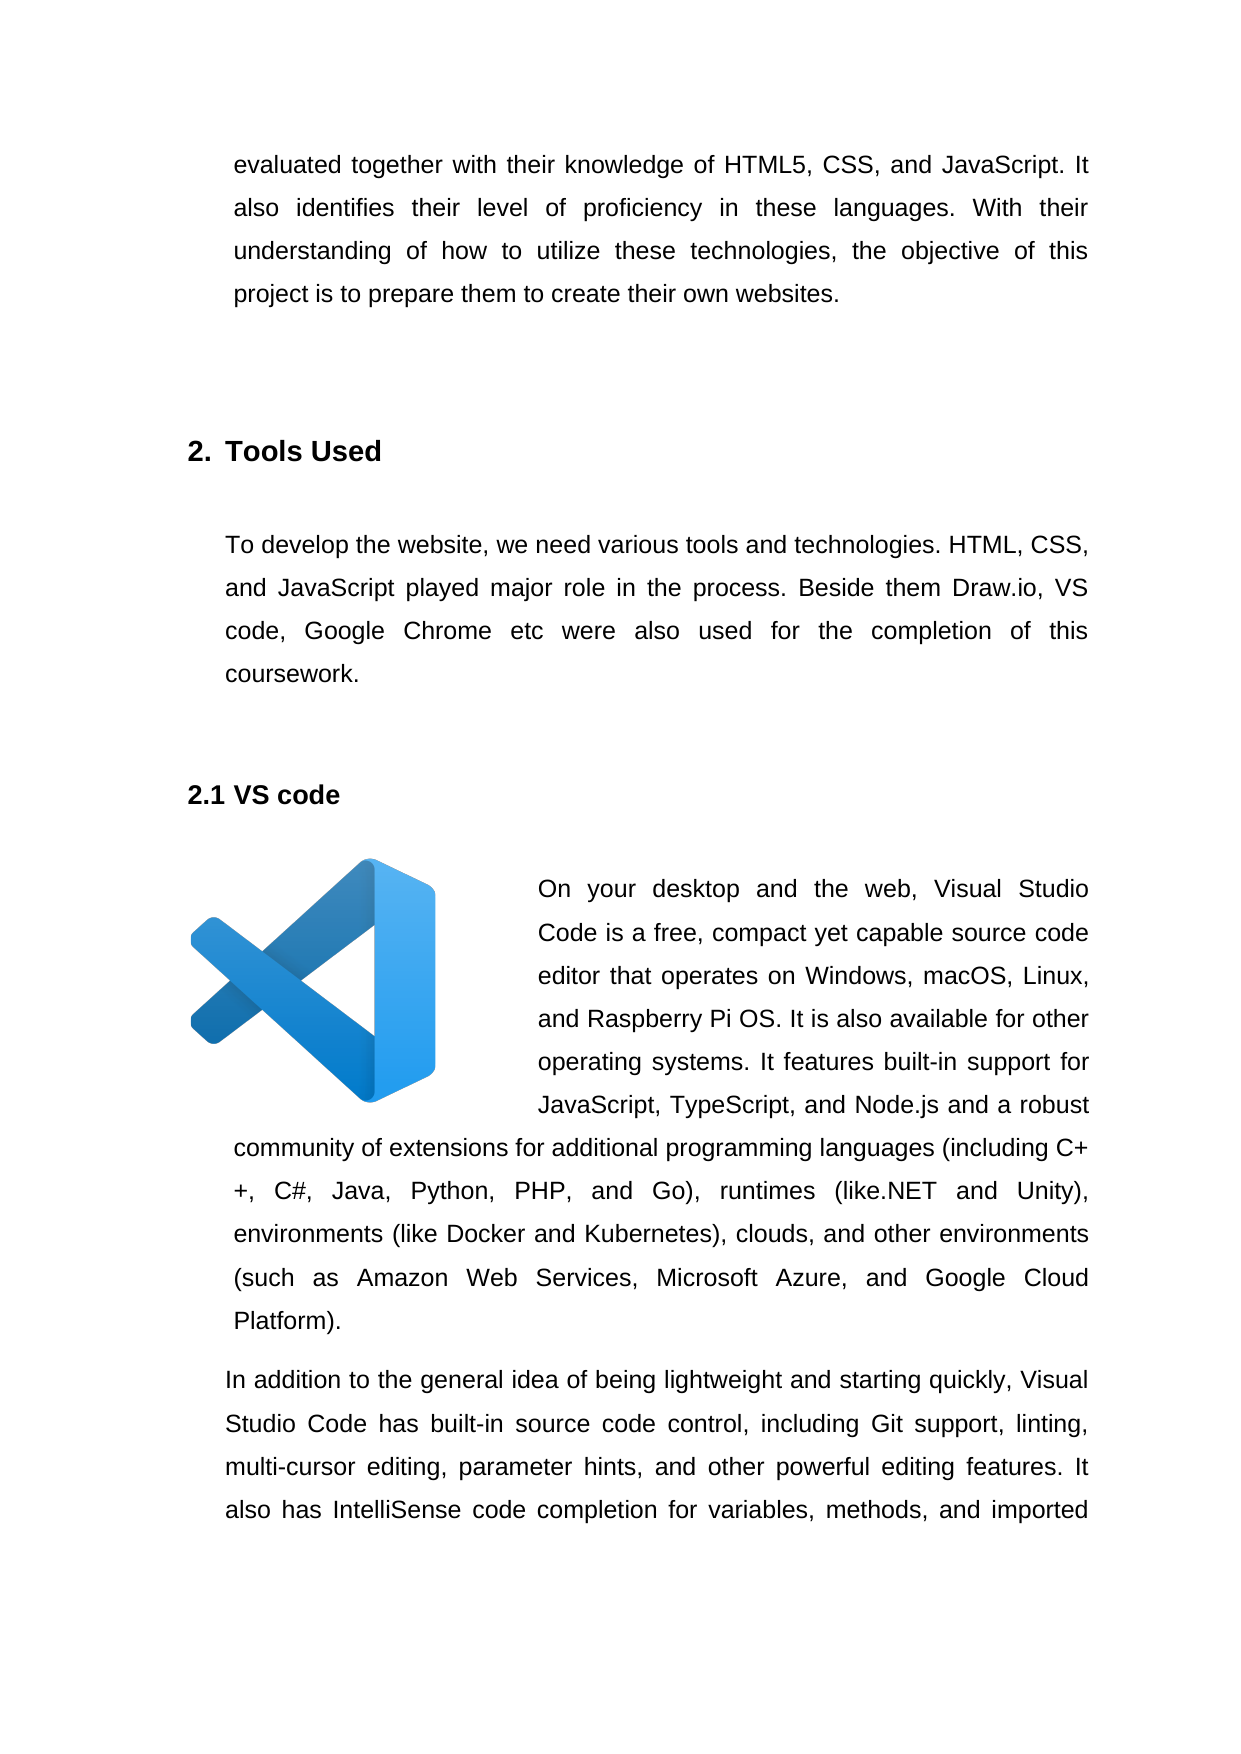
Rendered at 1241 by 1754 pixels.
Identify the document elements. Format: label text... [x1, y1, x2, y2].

text On your desktop and the web, Visual Studio Code is a free, compact yet capable source code editor that operates on Windows, macOS, Linux, and Raspberry Pi OS. It is also available for other operating systems. It features built-in support for JavaScript, TypeScript, and Node.js and a robust community of extensions for additional programming languages (including C++, C#, Java, Python, PHP, and Go), runtimes (like.NET and Unity), environments (like Docker and Kubernetes), clouds, and other environments (such as Amazon Web Services, Microsoft Azure, and Google Cloud Platform). [233, 874, 1090, 1334]
subtitle Tools Used [187, 434, 1090, 467]
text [233, 150, 1090, 308]
subtitle VS code [187, 779, 1090, 810]
picture [190, 858, 436, 1103]
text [225, 1366, 1090, 1524]
text To develop the website, we need various tools and technologies. HTML, CSS, and JavaScript played major role in the process. Beside them Draw.io, VS code, Google Chrome etc were also used for the completion of this coursework. [225, 530, 1090, 688]
